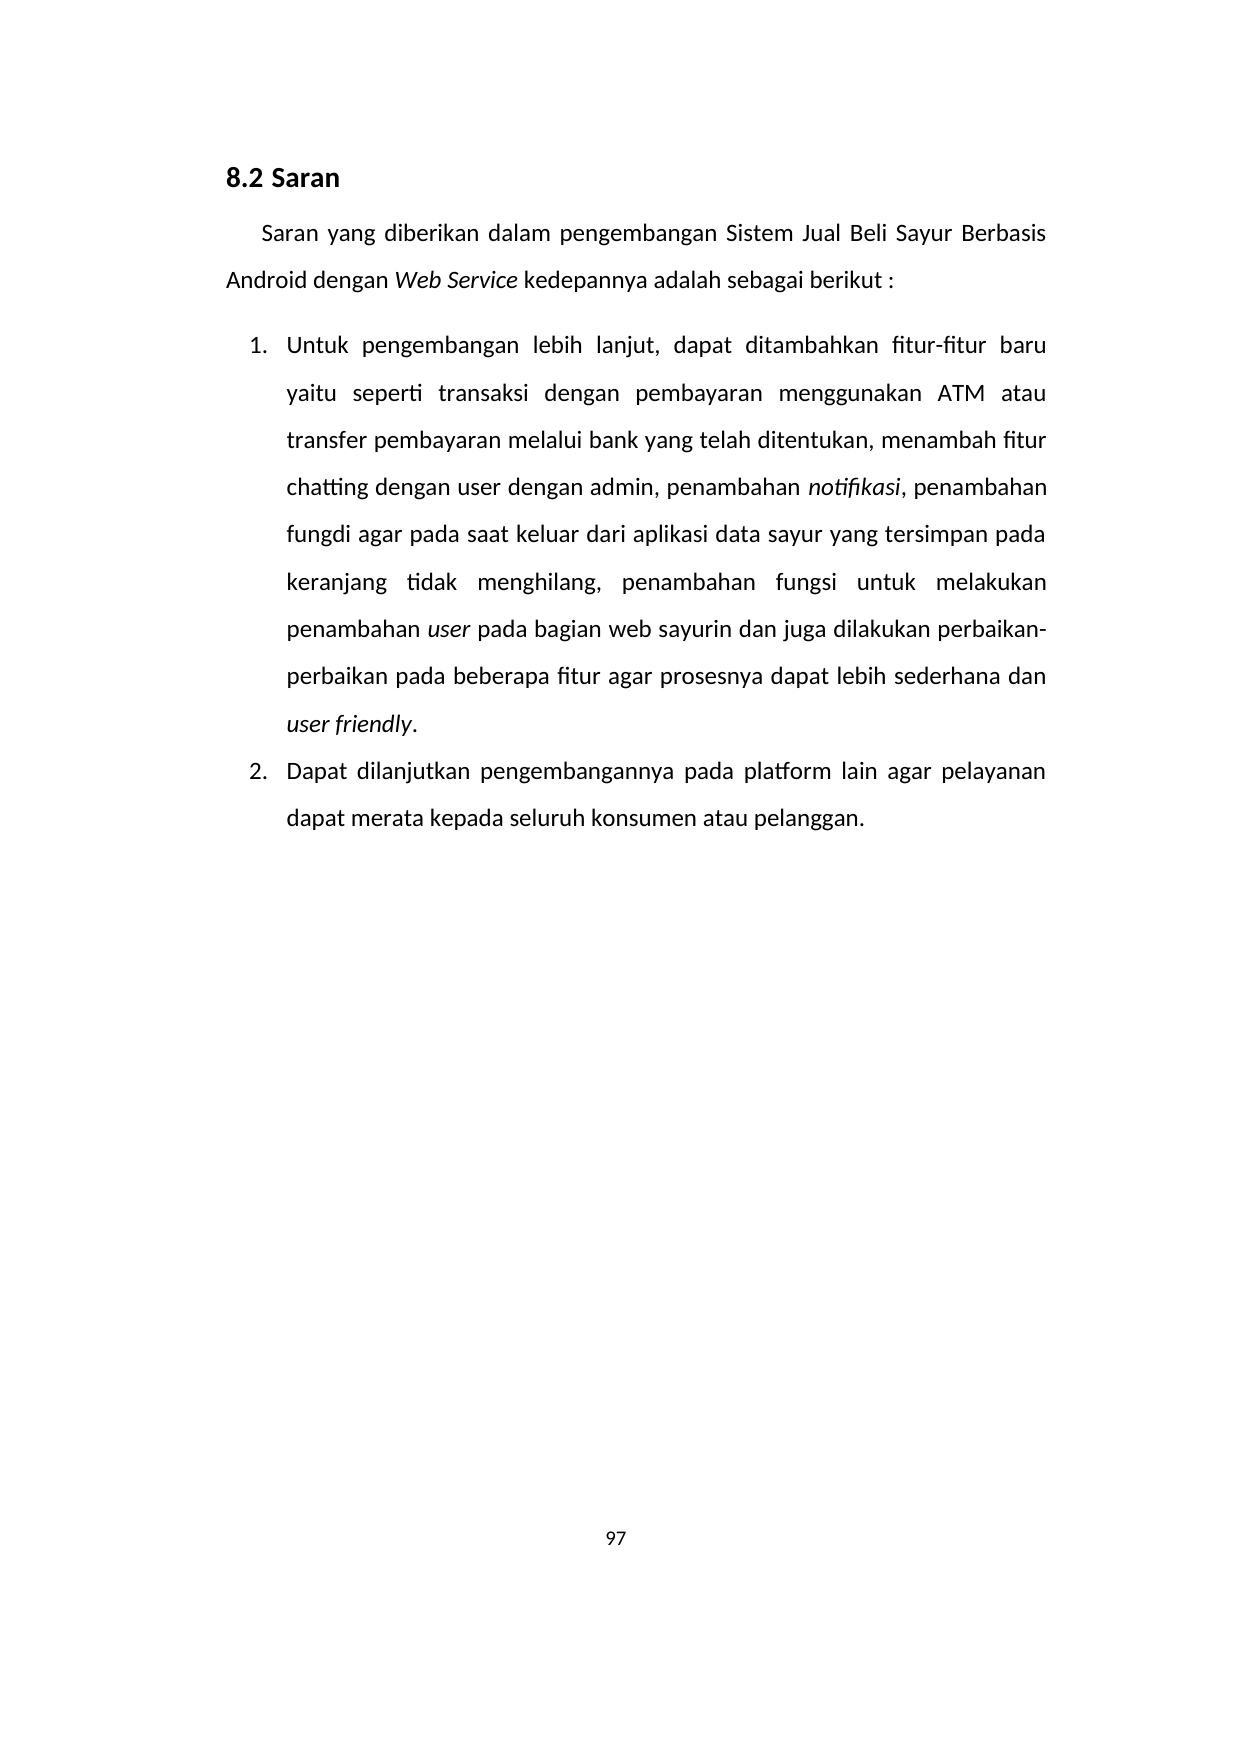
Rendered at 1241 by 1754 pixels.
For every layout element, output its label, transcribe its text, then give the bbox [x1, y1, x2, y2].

text Saran yang diberikan dalam pengembangan Sistem Jual Beli Sayur Berbasis Android dengan Web Service kedepannya adalah sebagai berikut : [226, 217, 1047, 295]
list Dapat dilanjutkan pengembangannya pada platform lain agar pelayanan dapat merata kepada seluruh konsumen atau pelanggan. [249, 755, 1047, 833]
list Untuk pengembangan lebih lanjut, dapat ditambahkan fitur-fitur baru yaitu seperti transaksi dengan pembayaran menggunakan ATM atau transfer pembayaran melalui bank yang telah ditentukan, menambah fitur chatting dengan user dengan admin, penambahan notifikasi, penambahan fungdi agar pada saat keluar dari aplikasi data sayur yang tersimpan pada keranjang tidak menghilang, penambahan fungsi untuk melakukan penambahan user pada bagian web sayurin dan juga dilakukan perbaikan-perbaikan pada beberapa fitur agar prosesnya dapat lebih sederhana dan user friendly. [249, 329, 1047, 738]
subtitle 8.2 Saran [226, 159, 1092, 195]
